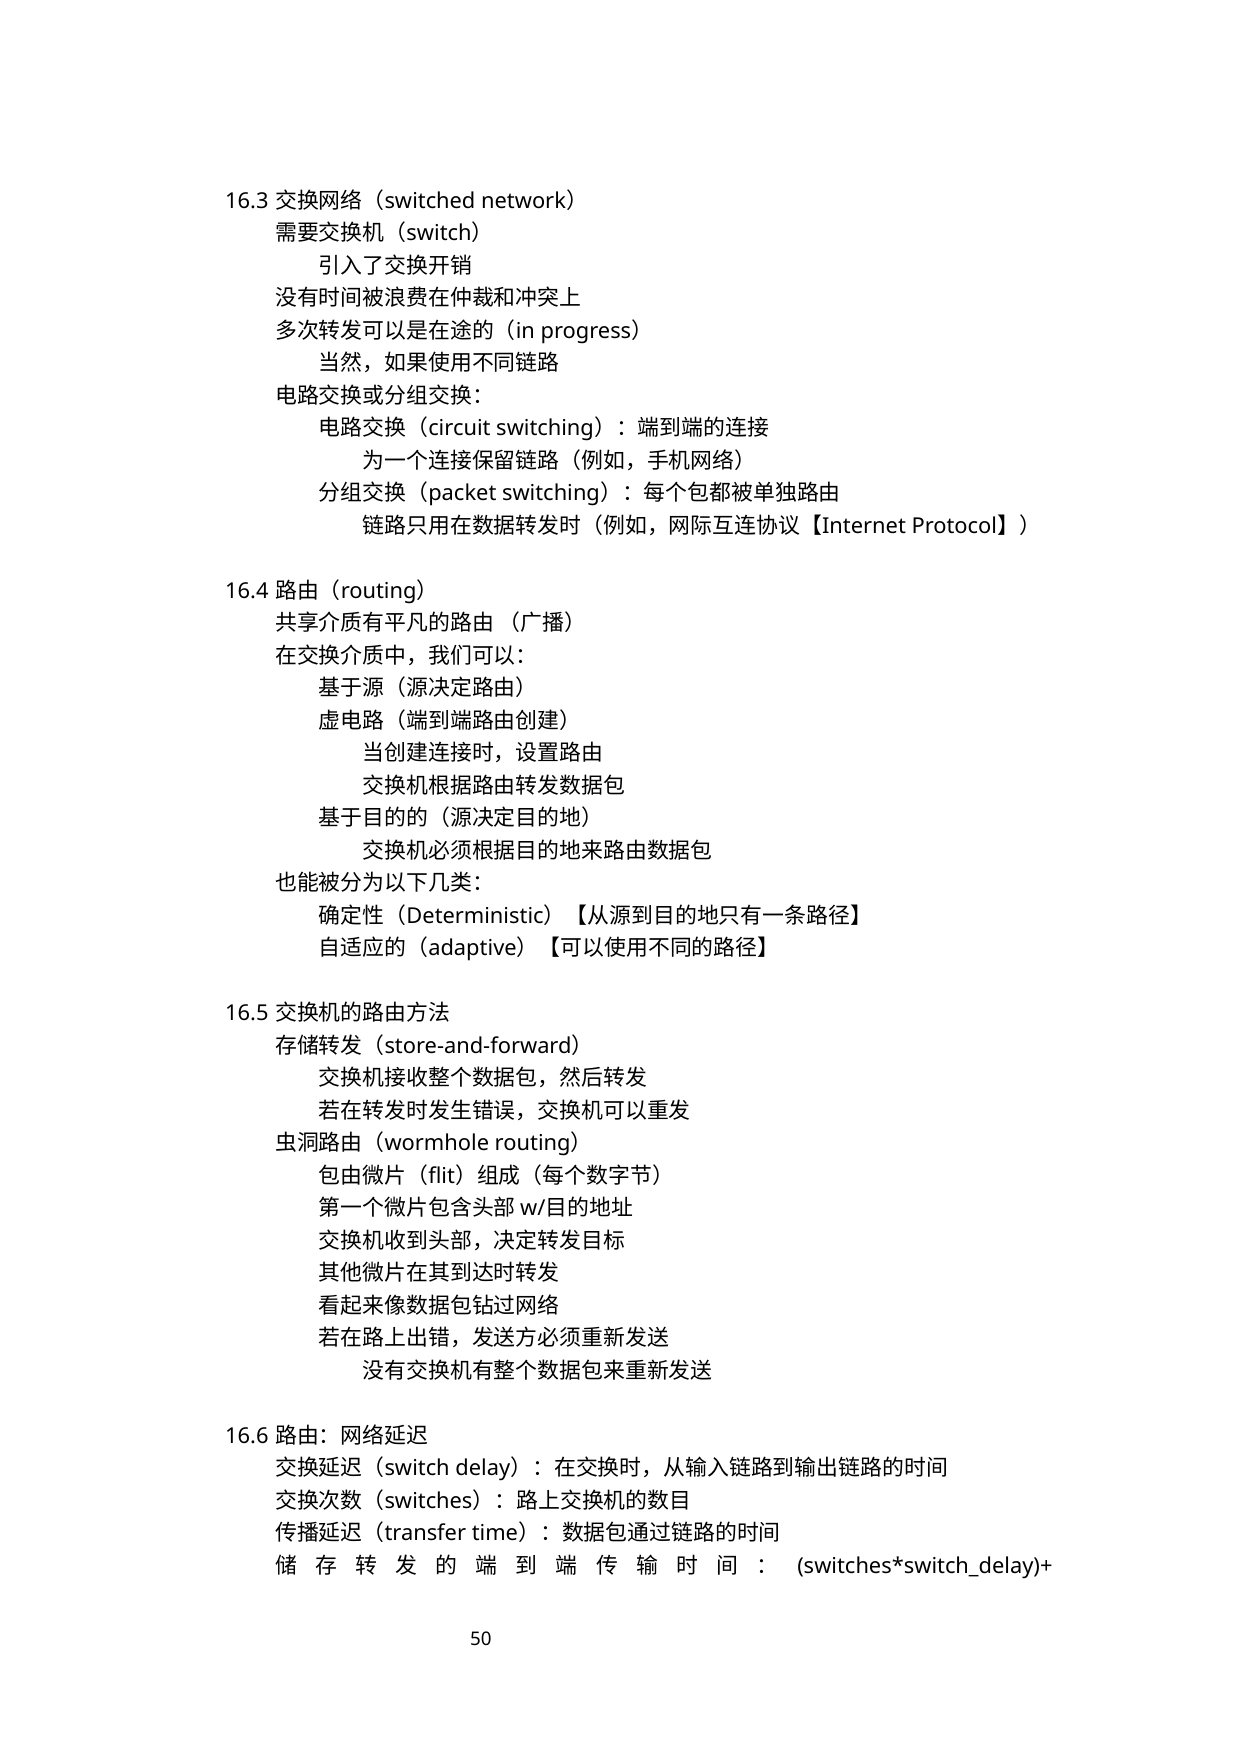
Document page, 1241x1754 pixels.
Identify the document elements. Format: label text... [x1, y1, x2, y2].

text 虫洞路由（wormhole routing） [231, 1125, 1053, 1157]
text 交换机根据路由转发数据包 [319, 767, 1053, 800]
text 多次转发可以是在途的（in progress） [231, 312, 1053, 345]
text 电路交换（circuit switching）：端到端的连接 [275, 410, 1053, 442]
text 交换机接收整个数据包，然后转发 [275, 1060, 1053, 1092]
text 共享介质有平凡的路由 （广播） [231, 605, 1053, 637]
text 存储转发（store-and-forward） [231, 1027, 1053, 1060]
list 交换网络（switched network） [225, 182, 1053, 215]
text 交换延迟（switch delay）：在交换时，从输入链路到输出链路的时间 [231, 1450, 1053, 1482]
text 包由微片（flit）组成（每个数字节） [275, 1157, 1053, 1190]
text 确定性（Deterministic）【从源到目的地只有一条路径】 [275, 897, 1053, 930]
text 在交换介质中，我们可以： [231, 637, 1053, 670]
list 交换机的路由方法 [225, 995, 1053, 1027]
text 其他微片在其到达时转发 [275, 1255, 1053, 1287]
text 交换次数（switches）：路上交换机的数目 [231, 1482, 1053, 1515]
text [231, 1547, 1053, 1580]
text 没有交换机有整个数据包来重新发送 [319, 1352, 1053, 1385]
list 路由（routing） [225, 572, 1053, 605]
text 基于目的的（源决定目的地） [275, 800, 1053, 832]
text 也能被分为以下几类： [231, 865, 1053, 897]
list 路由：网络延迟 [225, 1417, 1053, 1450]
text 第一个微片包含头部w/目的地址 [275, 1190, 1053, 1222]
text 看起来像数据包钻过网络 [275, 1287, 1053, 1320]
text 引入了交换开销 [275, 247, 1053, 280]
text 若在转发时发生错误，交换机可以重发 [275, 1092, 1053, 1125]
text 电路交换或分组交换： [231, 377, 1053, 410]
text 交换机收到头部，决定转发目标 [275, 1222, 1053, 1255]
text 当创建连接时，设置路由 [319, 735, 1053, 767]
text 需要交换机（switch） [231, 215, 1053, 247]
text 为一个连接保留链路（例如，手机网络） [319, 442, 1053, 475]
text 基于源（源决定路由） [275, 670, 1053, 702]
text 自适应的（adaptive）【可以使用不同的路径】 [275, 930, 1053, 962]
text 没有时间被浪费在仲裁和冲突上 [231, 280, 1053, 312]
text 交换机必须根据目的地来路由数据包 [319, 832, 1053, 865]
text 虚电路（端到端路由创建） [275, 702, 1053, 735]
text 当然，如果使用不同链路 [275, 345, 1053, 377]
text 若在路上出错，发送方必须重新发送 [275, 1320, 1053, 1352]
text 传播延迟（transfer time）：数据包通过链路的时间 [231, 1515, 1053, 1547]
text 链路只用在数据转发时（例如，网际互连协议【Internet Protocol】） [319, 507, 1053, 540]
text 分组交换（packet switching）：每个包都被单独路由 [275, 475, 1053, 507]
